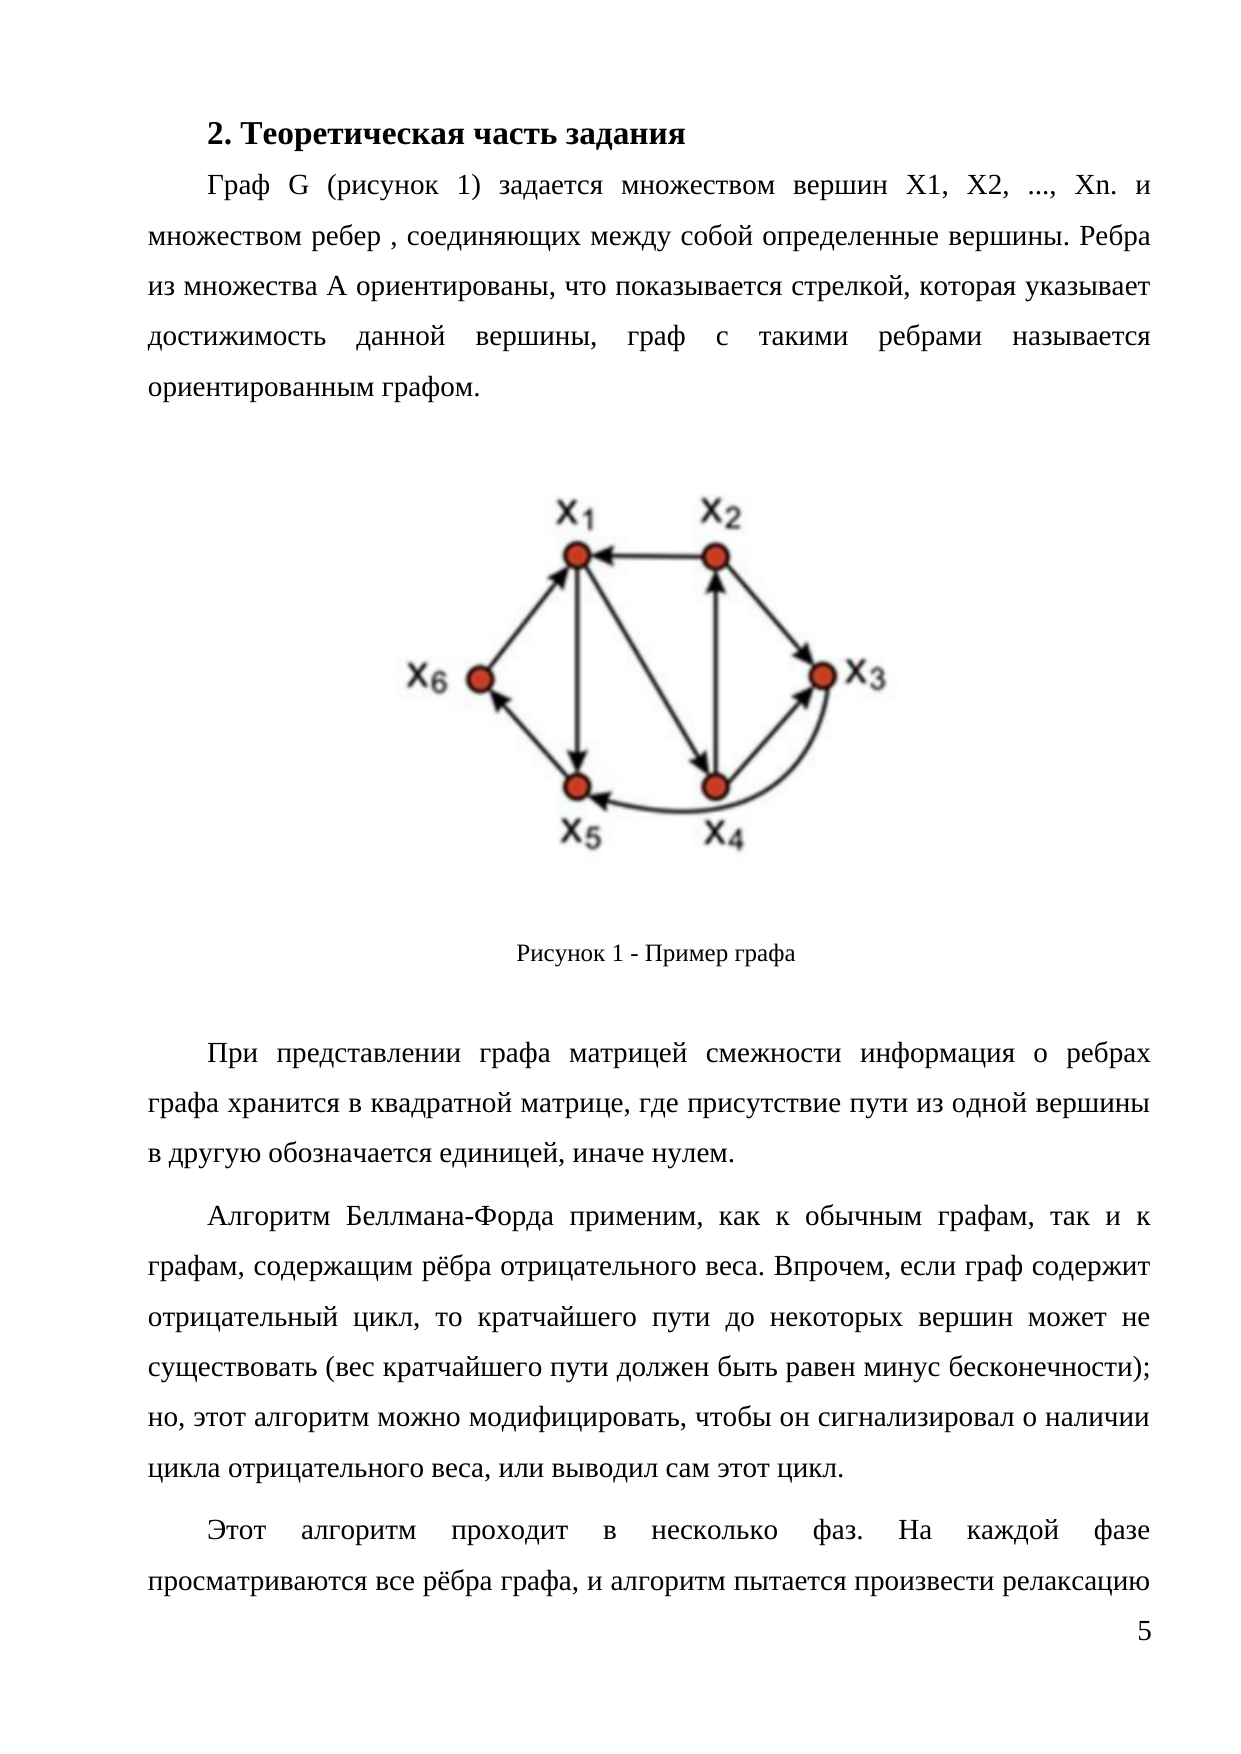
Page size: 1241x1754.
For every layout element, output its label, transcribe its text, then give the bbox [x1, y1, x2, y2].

subtitle 2. Теоретическая часть задания [148, 114, 1152, 152]
text Рисунок 1 - Пример графа [160, 938, 1152, 967]
picture [302, 431, 998, 921]
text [148, 1512, 1152, 1596]
text При представлении графа матрицей смежности информация о ребрах графа хранится в квадратной матрице, где присутствие пути из одной вершины в другую обозначается единицей, иначе нулем. [148, 1035, 1152, 1169]
text Граф G (рисунок 1) задается множеством вершин X1, X2, ..., Xn. и множеством ребер , соединяющих между собой определенные вершины. Ребра из множества А ориентированы, что показывается стрелкой, которая указывает достижимость данной вершины, граф с такими ребрами называется ориентированным графом. [148, 167, 1152, 402]
text Алгоритм Беллмана-Форда применим, как к обычным графам, так и к графам, содержащим рёбра отрицательного веса. Впрочем, если граф содержит отрицательный цикл, то кратчайшего пути до некоторых вершин может не существовать (вес кратчайшего пути должен быть равен минус бесконечности); но, этот алгоритм можно модифицировать, чтобы он сигнализировал о наличии цикла отрицательного веса, или выводил сам этот цикл. [148, 1198, 1152, 1483]
